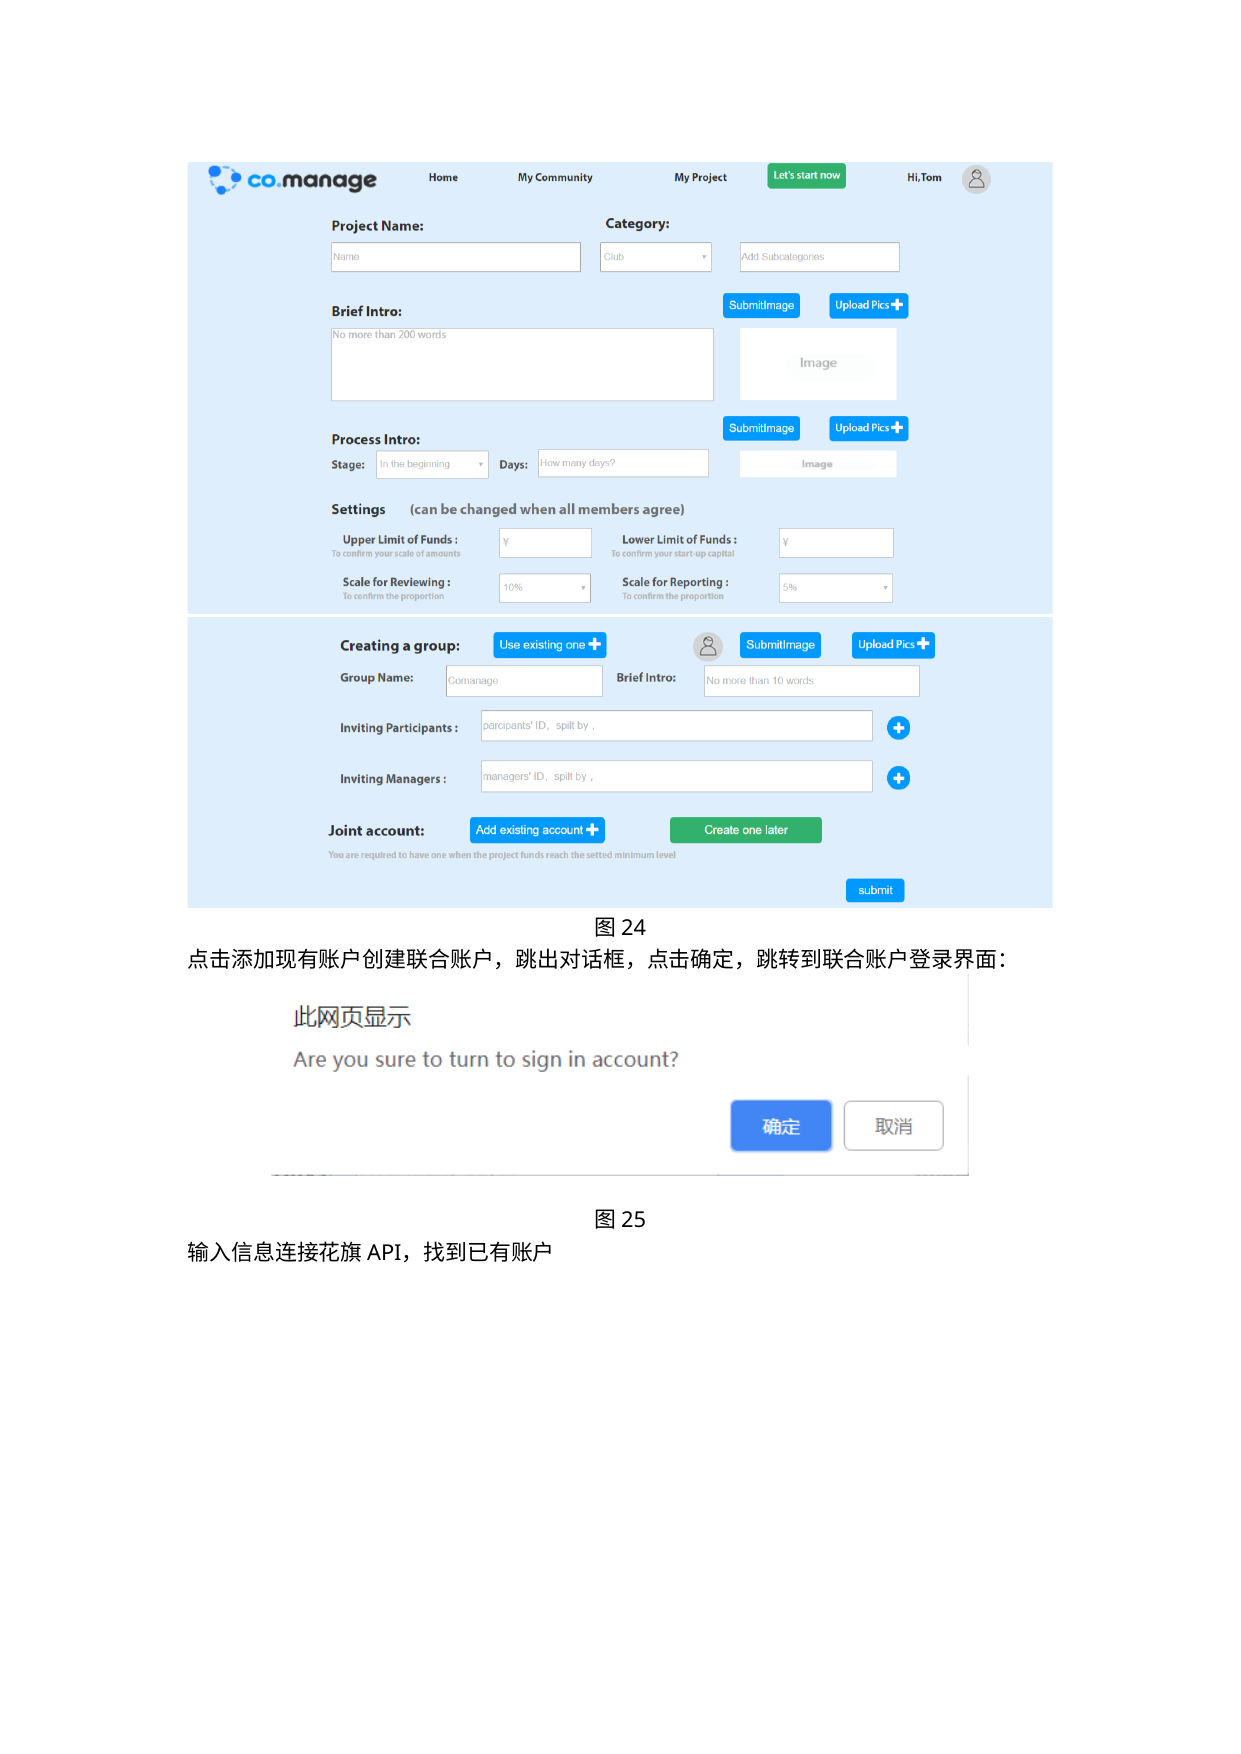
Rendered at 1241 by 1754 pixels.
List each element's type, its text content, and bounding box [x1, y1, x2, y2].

text 图25 [187, 1202, 1053, 1234]
text 输入信息连接花旗API，找到已有账户 [187, 1234, 1053, 1267]
picture [187, 162, 1053, 614]
text 点击添加现有账户创建联合账户，跳出对话框，点击确定，跳转到联合账户登录界面： [187, 942, 1053, 974]
picture [271, 974, 969, 1176]
text 图24 [187, 909, 1053, 942]
picture [187, 617, 1053, 908]
